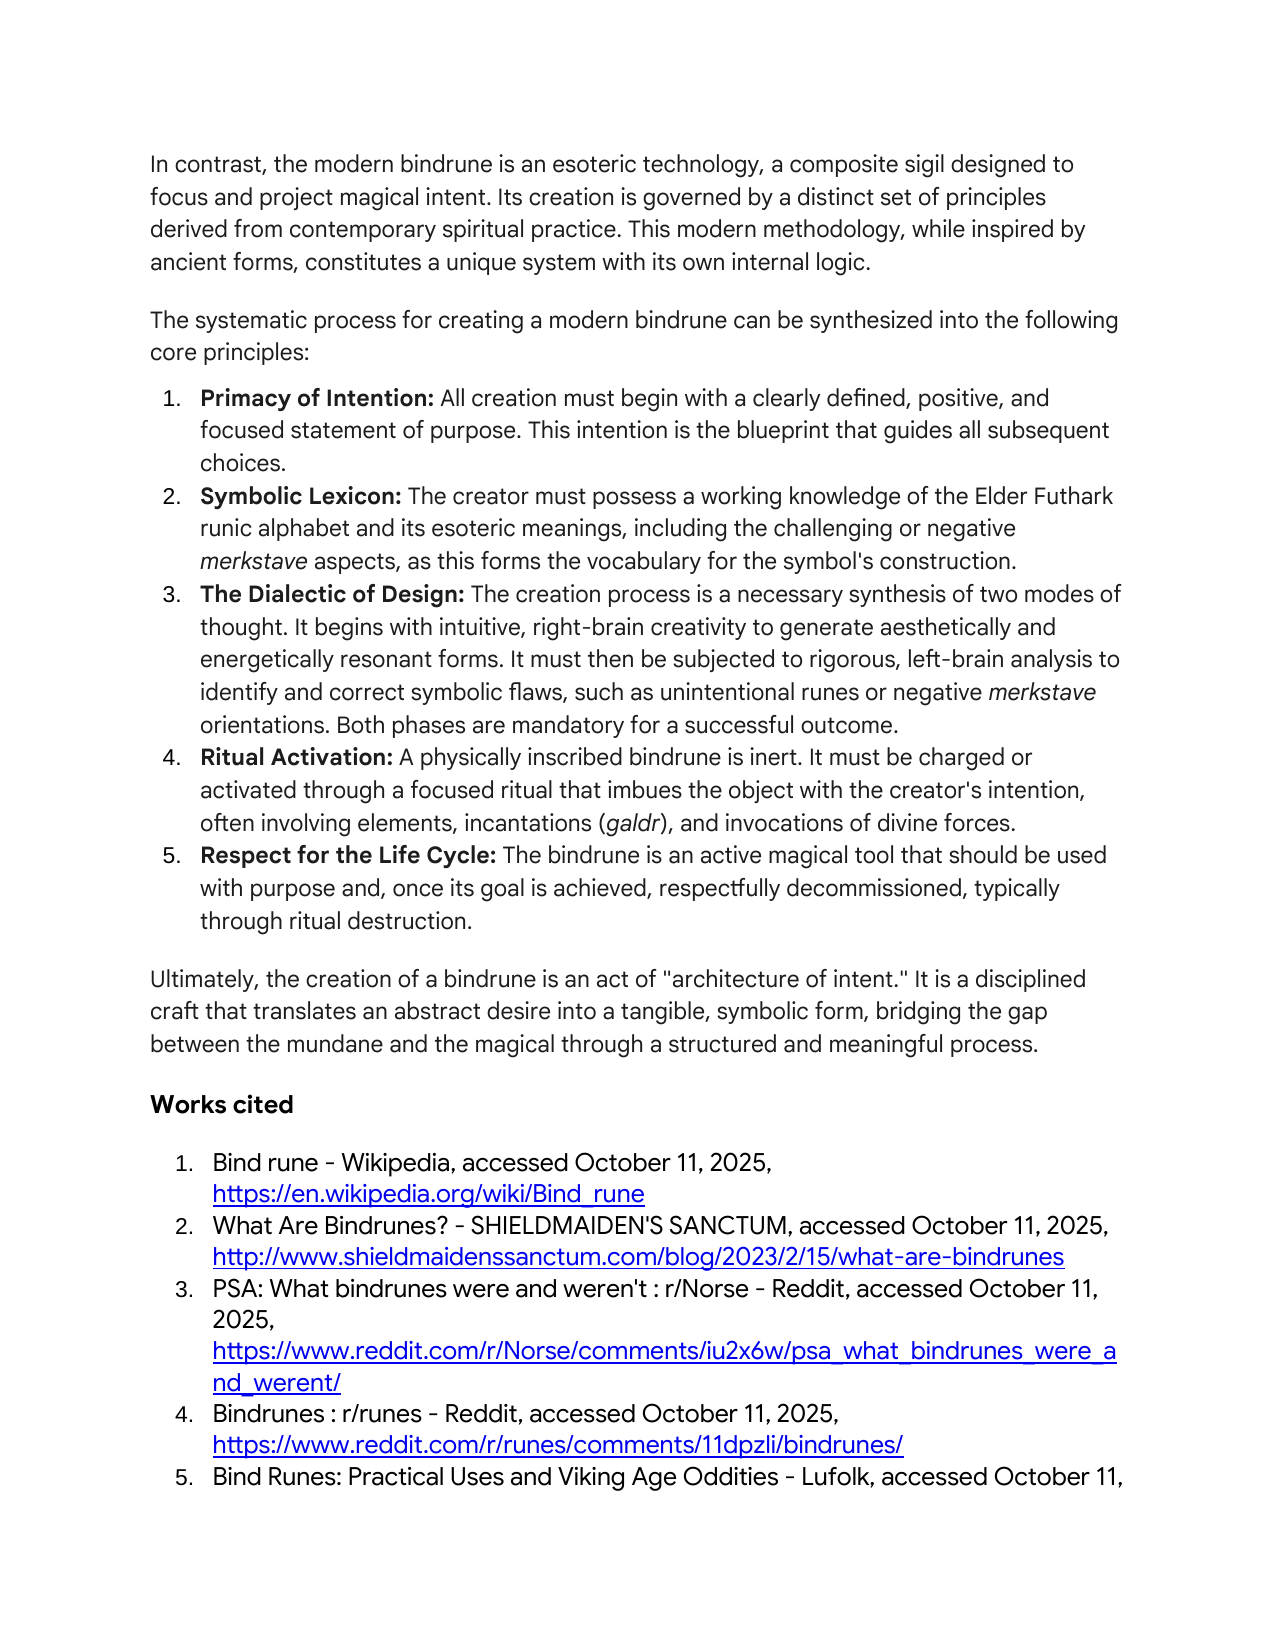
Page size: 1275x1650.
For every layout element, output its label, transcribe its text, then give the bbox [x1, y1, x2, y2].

list PSA: What bindrunes were and weren't : r/Norse - Reddit, accessed October 11, 2025, https://www.reddit.com/r/Norse/comments/iu2x6w/psa_what_bindrunes_were_and_werent/ [175, 1273, 1125, 1398]
text The systematic process for creating a modern bindrune can be synthesized into the following core principles: [150, 306, 1125, 367]
list Bind rune - Wikipedia, accessed October 11, 2025, https://en.wikipedia.org/wiki/Bind_rune [175, 1147, 1125, 1210]
list Bindrunes : r/runes - Reddit, accessed October 11, 2025, https://www.reddit.com/r/runes/comments/11dpzli/bindrunes/ [175, 1398, 1125, 1461]
text In contrast, the modern bindrune is an esoteric technology, a composite sigil designed to focus and project magical intent. Its creation is governed by a distinct set of principles derived from contemporary spiritual practice. This modern methodology, while inspired by ancient forms, constitutes a unique system with its own internal logic. [150, 150, 1125, 277]
list Primacy of Intention: All creation must begin with a clearly defined, positive, and focused statement of purpose. This intention is the blueprint that guides all subsequent choices. [162, 384, 1125, 478]
text Ultimately, the creation of a bindrune is an act of "architecture of intent." It is a disciplined craft that translates an abstract desire into a tangible, symbolic form, bridging the gap between the mundane and the magical through a structured and meaningful process. [150, 965, 1125, 1059]
list Symbolic Lexicon: The creator must possess a working knowledge of the Elder Futhark runic alphabet and its esoteric meanings, including the challenging or negative merkstave aspects, as this forms the vocabulary for the symbol's construction. [162, 482, 1125, 576]
subtitle Works cited [150, 1089, 1125, 1121]
list Respect for the Life Cycle: The bindrune is an active magical tool that should be used with purpose and, once its goal is achieved, respectfully decommissioned, typically through ritual destruction. [162, 842, 1125, 936]
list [175, 1461, 1125, 1492]
list Ritual Activation: A physically inscribed bindrune is inert. It must be charged or activated through a focused ritual that imbues the object with the creator's intention, often involving elements, incantations (galdr), and invocations of divine forces. [162, 743, 1125, 838]
list What Are Bindrunes? - SHIELDMAIDEN'S SANCTUM, accessed October 11, 2025, http://www.shieldmaidenssanctum.com/blog/2023/2/15/what-are-bindrunes [175, 1210, 1125, 1273]
list The Dialectic of Design: The creation process is a necessary synthesis of two modes of thought. It begins with intuitive, right-brain creativity to generate aesthetically and energetically resonant forms. It must then be subjected to rigorous, left-brain analysis to identify and correct symbolic flaws, such as unintentional runes or negative merkstave orientations. Both phases are mandatory for a successful outcome. [162, 580, 1125, 739]
